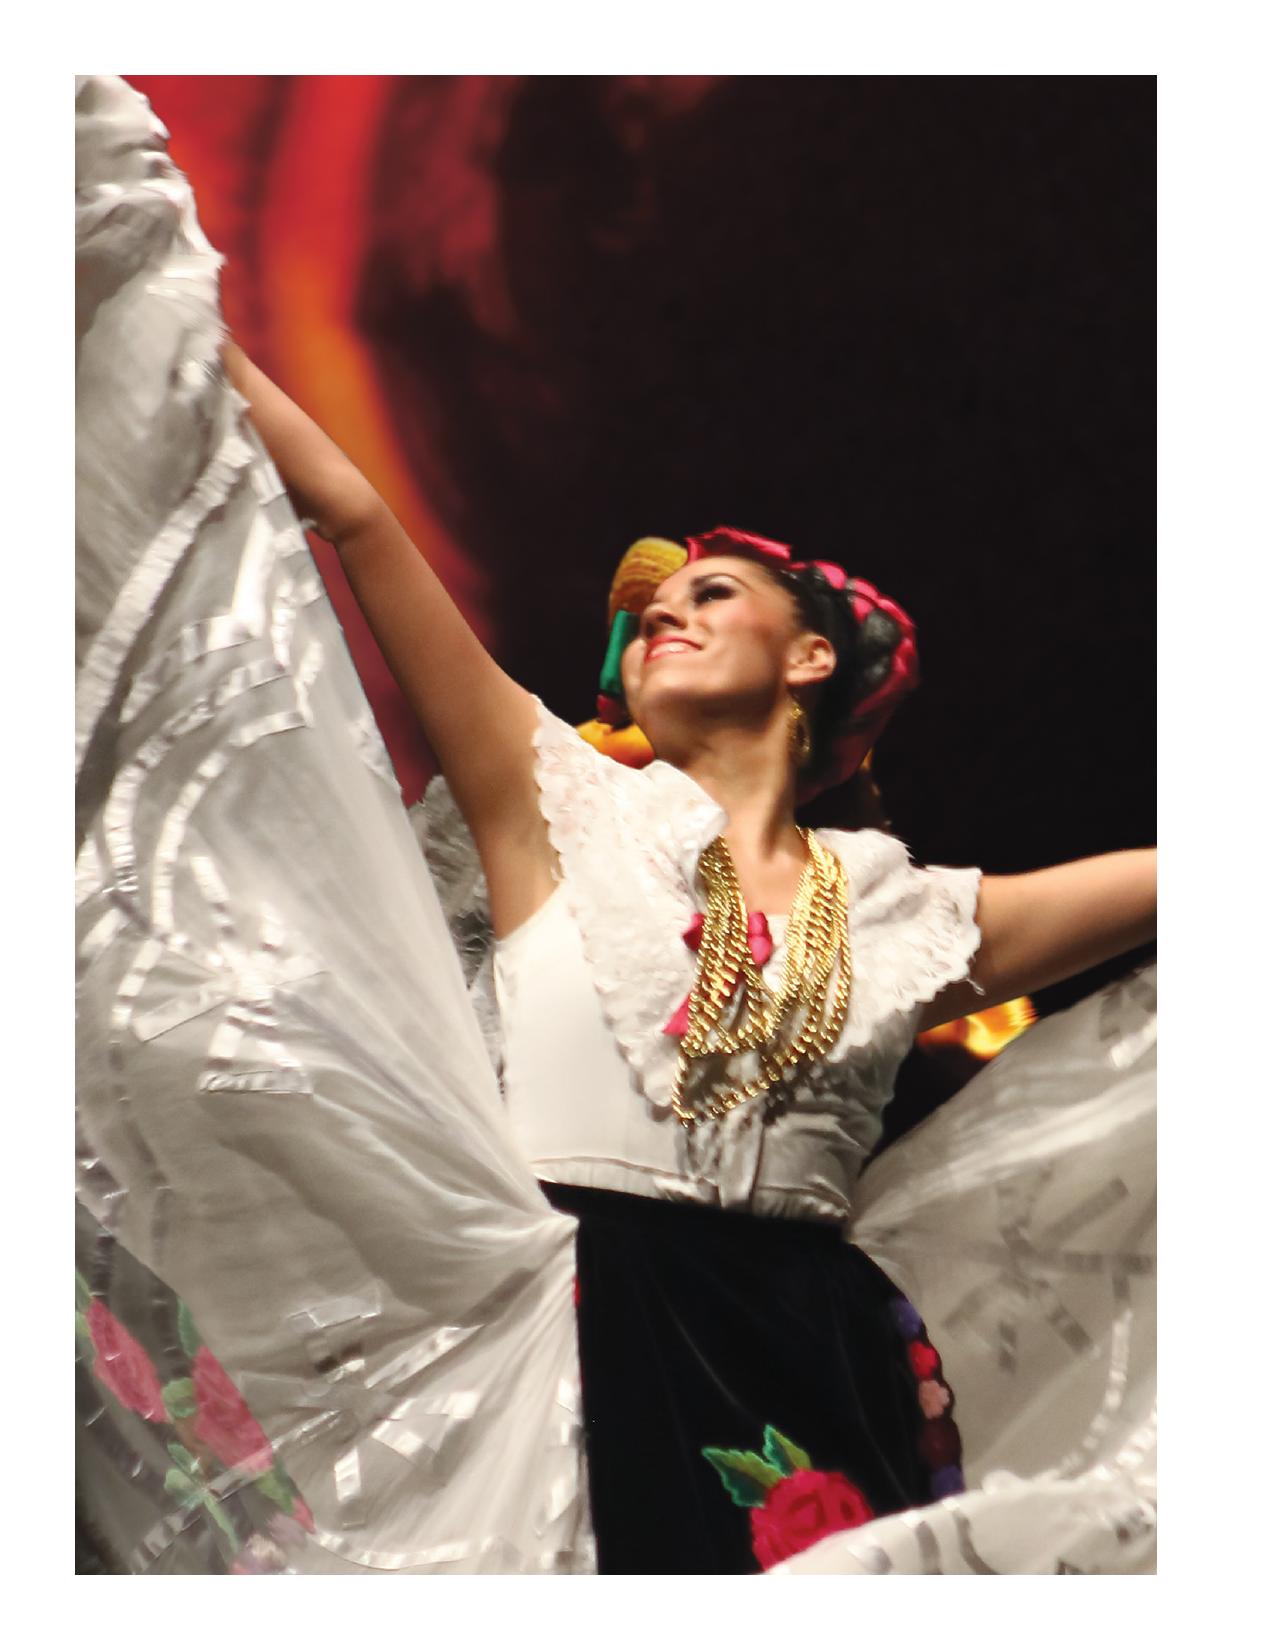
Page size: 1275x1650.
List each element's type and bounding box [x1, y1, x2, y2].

picture [75, 75, 1157, 1575]
